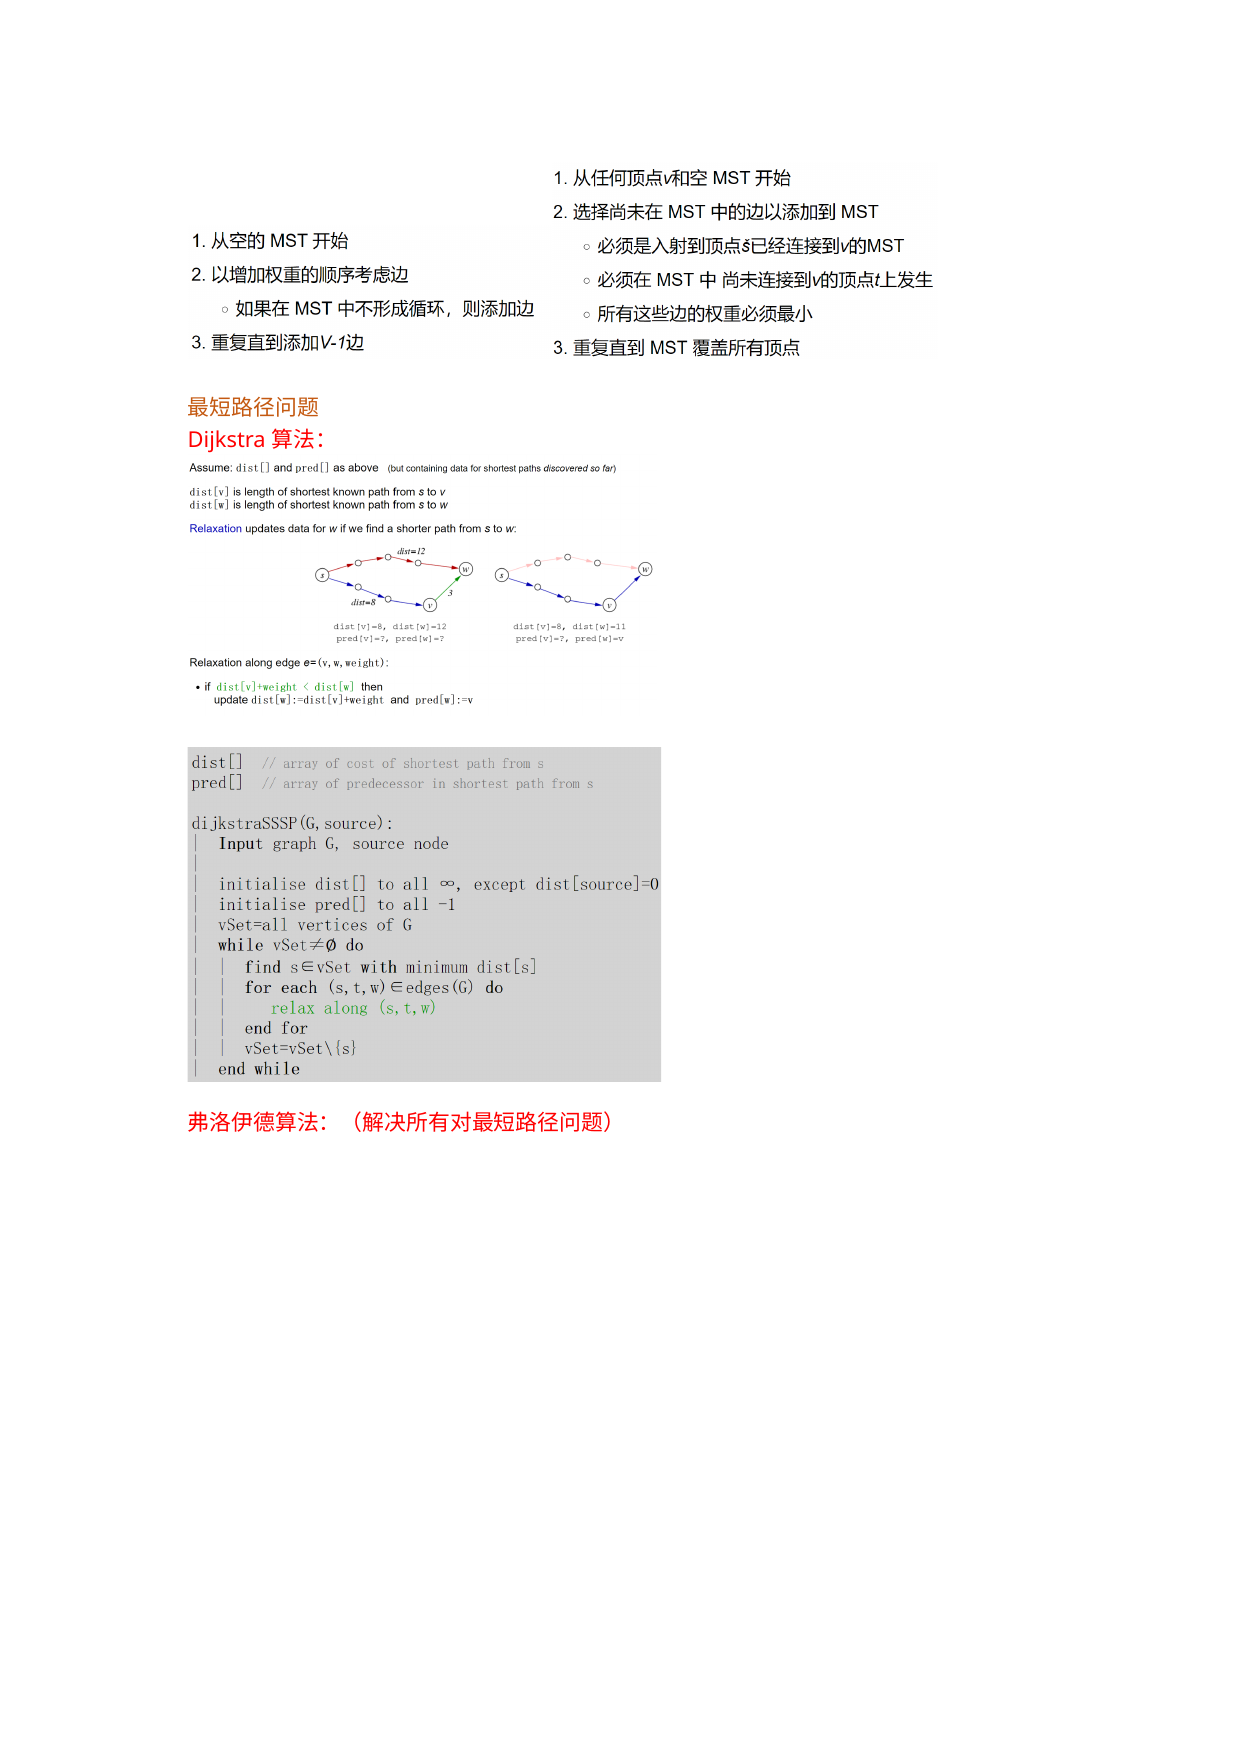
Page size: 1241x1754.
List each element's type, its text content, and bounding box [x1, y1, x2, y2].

text 弗洛伊德算法：（解决所有对最短路径问题） [187, 1104, 1053, 1137]
picture [187, 162, 939, 359]
picture [187, 454, 658, 716]
text Dijkstra 算法： [187, 422, 1053, 454]
picture [187, 747, 662, 1082]
text 最短路径问题 [187, 389, 1053, 422]
